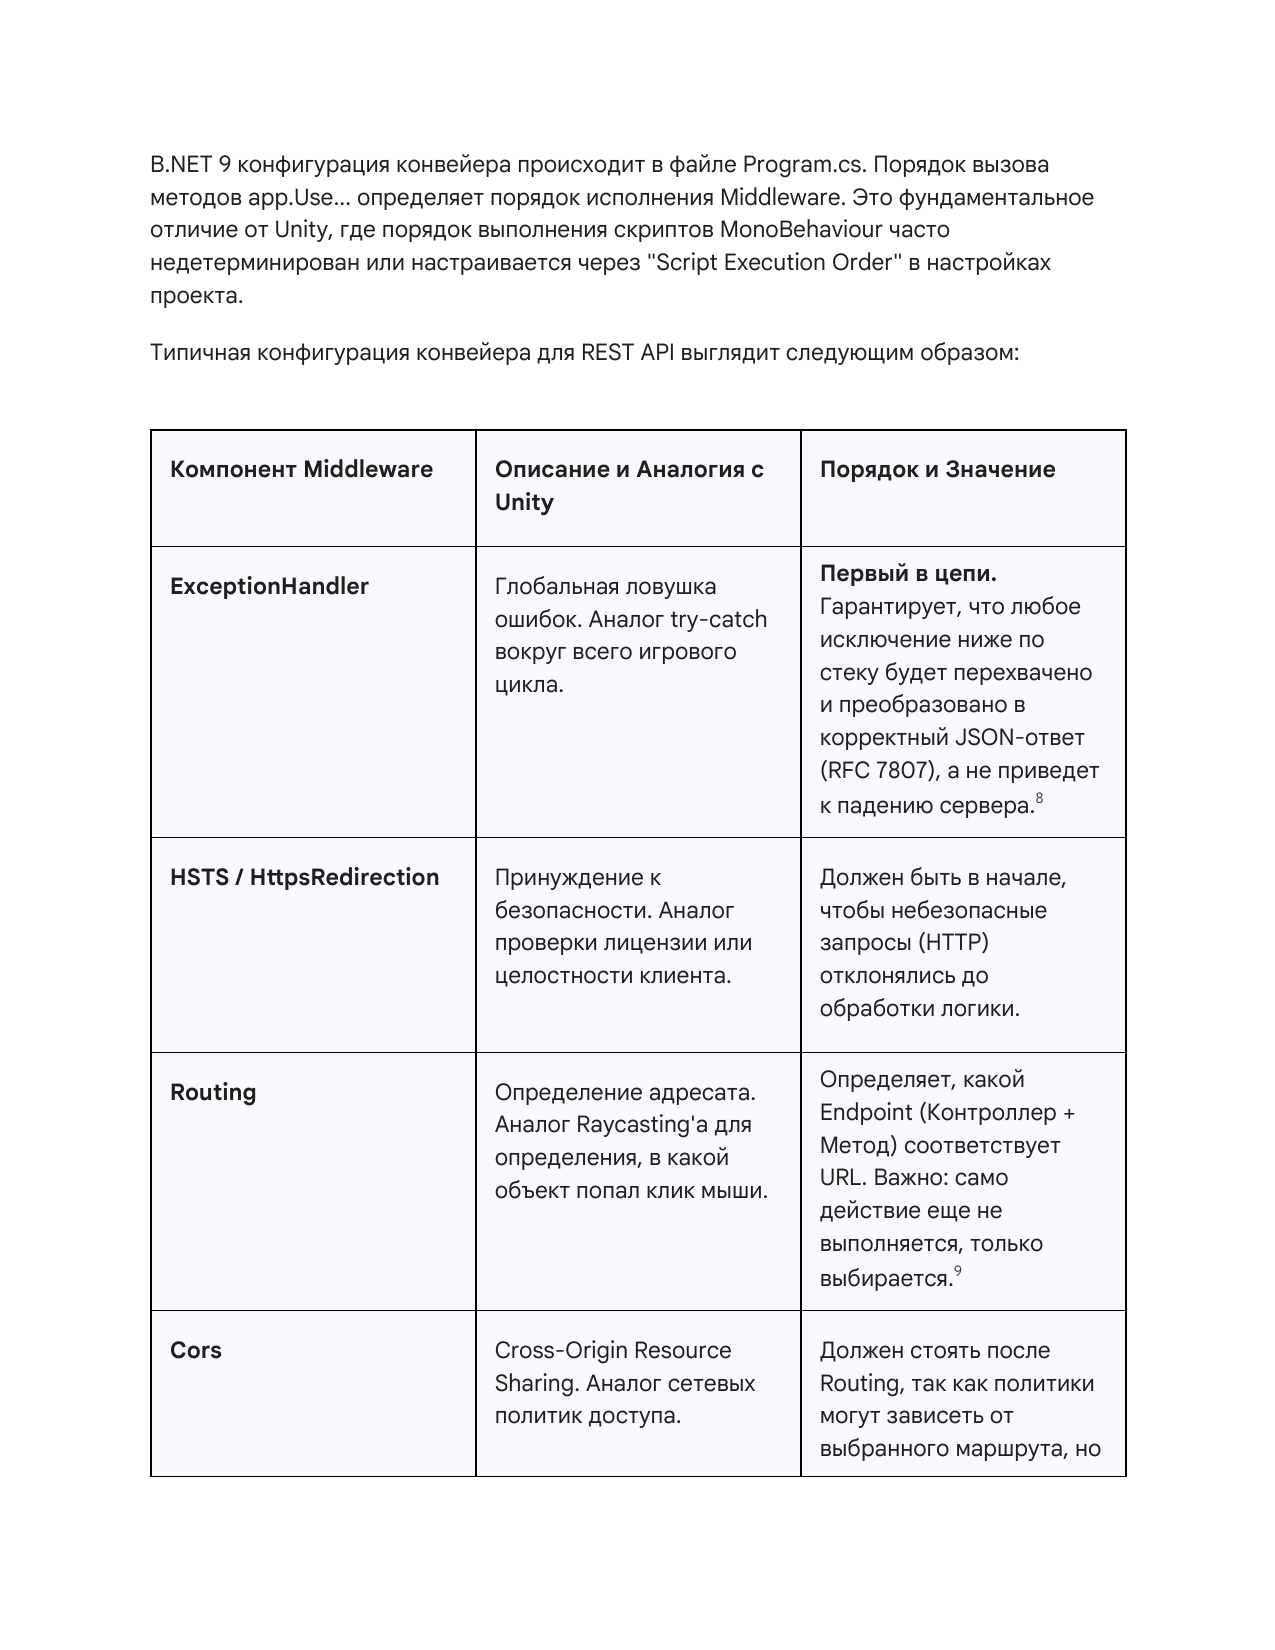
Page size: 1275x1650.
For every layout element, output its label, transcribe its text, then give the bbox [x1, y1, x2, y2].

text В.NET 9 конфигурация конвейера происходит в файле Program.cs. Порядок вызова методов app.Use... определяет порядок исполнения Middleware. Это фундаментальное отличие от Unity, где порядок выполнения скриптов MonoBehaviour часто недетерминирован или настраивается через "Script Execution Order" в настройках проекта. [150, 150, 1125, 309]
table_header Описание и Аналогия с Unity [477, 431, 800, 546]
table_cell Cors [152, 1311, 475, 1476]
table_cell Определяет, какой Endpoint (Контроллер + Метод) соответствует URL. Важно: само действие еще не выполняется, только выбирается.9 [802, 1053, 1125, 1309]
table_cell Определение адресата. Аналог Raycasting'а для определения, в какой объект попал клик мыши. [477, 1053, 800, 1309]
table_cell Routing [152, 1053, 475, 1309]
table_header Компонент Middleware [152, 431, 475, 546]
text Типичная конфигурация конвейера для REST API выглядит следующим образом: [150, 338, 1125, 367]
table_cell Первый в цепи. Гарантирует, что любое исключение ниже по стеку будет перехвачено и преобразовано в корректный JSON-ответ (RFC 7807), а не приведет к падению сервера.8 [802, 547, 1125, 837]
table_cell Должен быть в начале, чтобы небезопасные запросы (HTTP) отклонялись до обработки логики. [802, 838, 1125, 1051]
table_header Порядок и Значение [802, 431, 1125, 546]
table_cell Принуждение к безопасности. Аналог проверки лицензии или целостности клиента. [477, 838, 800, 1051]
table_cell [477, 1311, 800, 1476]
table_cell Глобальная ловушка ошибок. Аналог try-catch вокруг всего игрового цикла. [477, 547, 800, 837]
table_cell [802, 1311, 1125, 1476]
table_cell HSTS / HttpsRedirection [152, 838, 475, 1051]
table_cell ExceptionHandler [152, 547, 475, 837]
